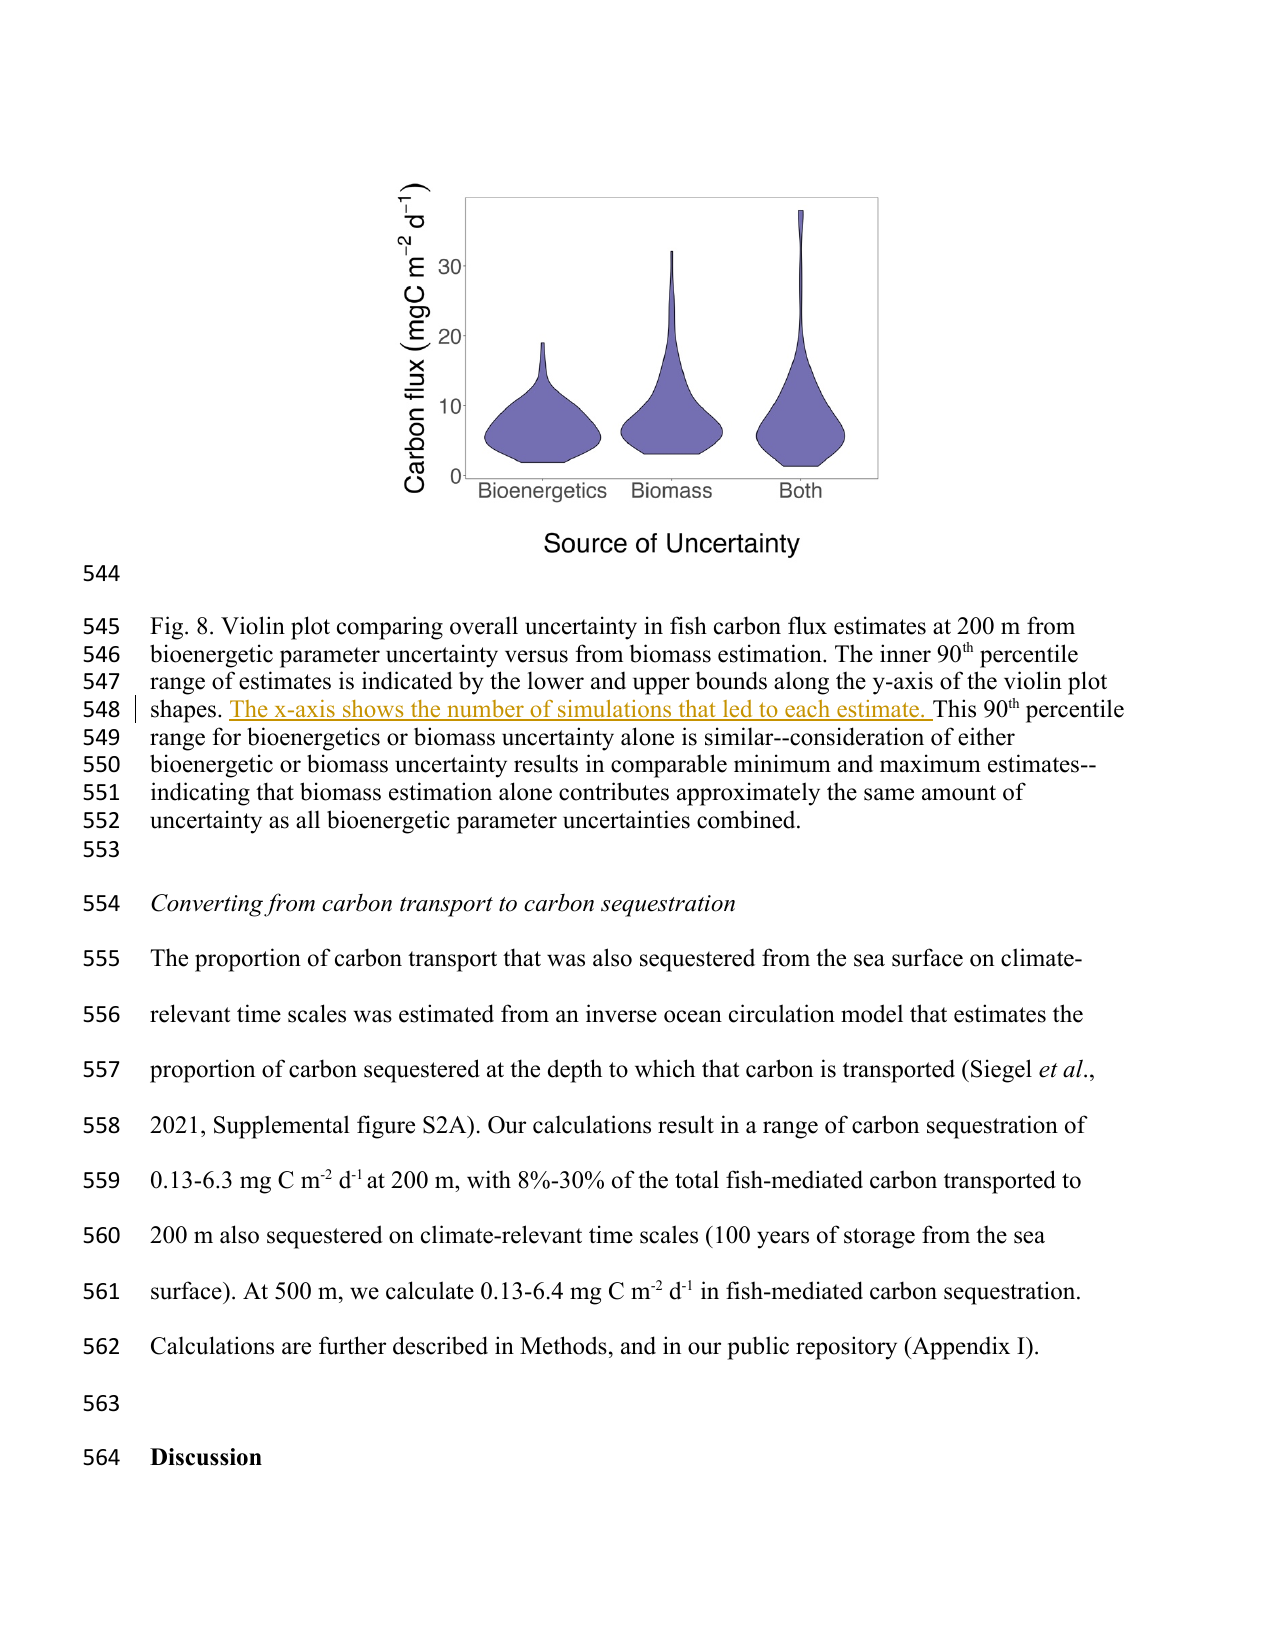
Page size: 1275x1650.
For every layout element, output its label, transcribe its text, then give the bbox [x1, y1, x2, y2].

text Discussion [150, 1443, 1125, 1471]
text The proportion of carbon transport that was also sequestered from the sea surface on climate-relevant time scales was estimated from an inverse ocean circulation model that estimates the proportion of carbon sequestered at the depth to which that carbon is transported (Siegel et al., 2021, Supplemental figure S2A). Our calculations result in a range of carbon sequestration of 0.13-6.3 mg C m-2 d-1 at 200 m, with 8%-30% of the total fish-mediated carbon transported to 200 m also sequestered on climate-relevant time scales (100 years of storage from the sea surface). At 500 m, we calculate 0.13-6.4 mg C m-2 d-1 in fish-mediated carbon sequestration. Calculations are further described in Methods, and in our public repository (Appendix I). [150, 944, 1125, 1360]
text Fig. 8. Violin plot comparing overall uncertainty in fish carbon flux estimates at 200 m from bioenergetic parameter uncertainty versus from biomass estimation. The inner 90th percentile range of estimates is indicated by the lower and upper bounds along the y-axis of the violin plot shapes. This 90th percentile range for bioenergetics or biomass uncertainty alone is similar--consideration of either bioenergetic or biomass uncertainty results in comparable minimum and maximum estimates--indicating that biomass estimation alone contributes approximately the same amount of uncertainty as all bioenergetic parameter uncertainties combined. [150, 612, 1125, 834]
picture [373, 150, 902, 582]
text Converting from carbon transport to carbon sequestration [150, 889, 1125, 917]
